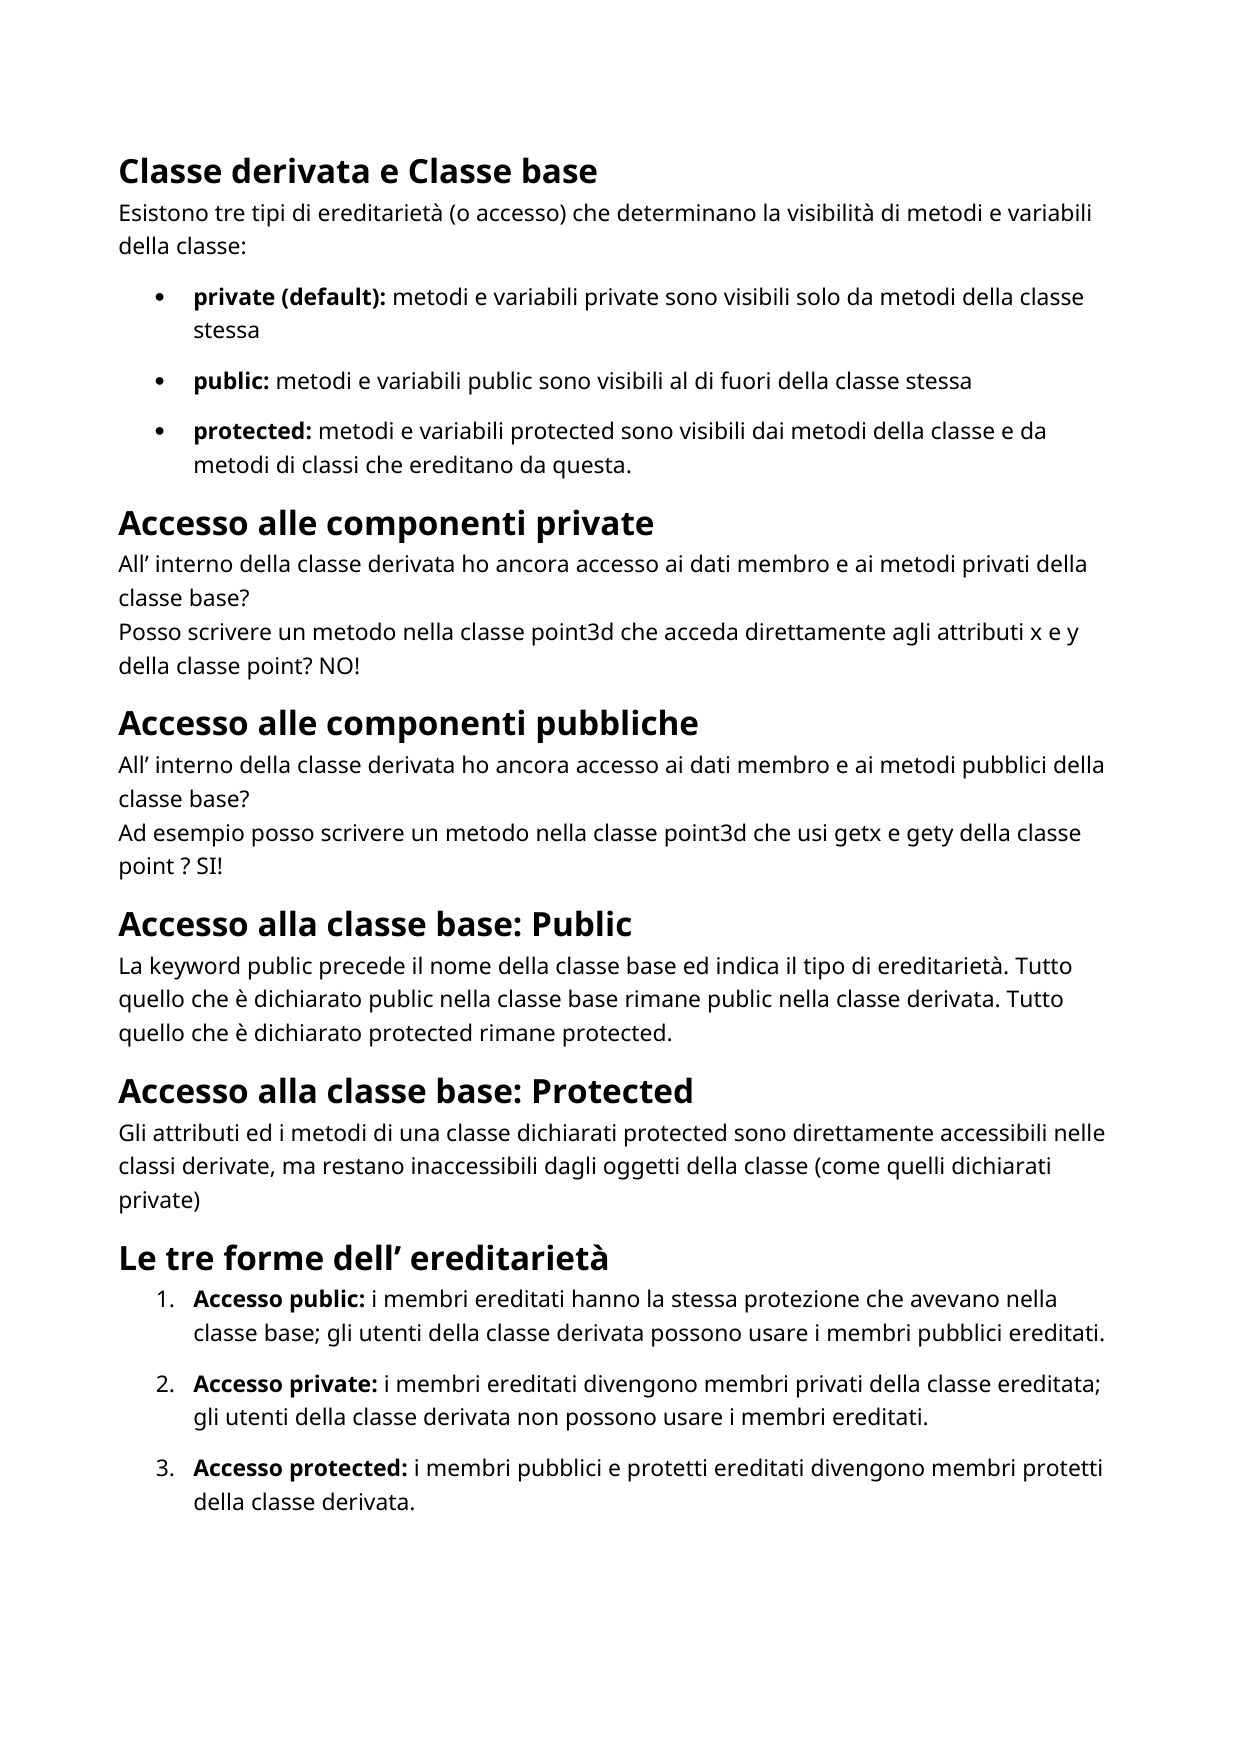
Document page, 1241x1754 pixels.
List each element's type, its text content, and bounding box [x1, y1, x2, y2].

list Accesso protected: i membri pubblici e protetti ereditati divengono membri protetti della classe derivata. [156, 1452, 1122, 1517]
text Accesso alle componenti pubbliche [118, 700, 1122, 746]
list private (default): metodi e variabili private sono visibili solo da metodi della classe stessa [156, 281, 1122, 346]
list public: metodi e variabili public sono visibili al di fuori della classe stessa [156, 365, 1122, 396]
list Accesso private: i membri ereditati divengono membri privati della classe ereditata; gli utenti della classe derivata non possono usare i membri ereditati. [156, 1368, 1122, 1433]
text Esistono tre tipi di ereditarietà (o accesso) che determinano la visibilità di metodi e variabili della classe: [118, 197, 1122, 262]
text Accesso alle componenti private [118, 499, 1122, 545]
text Accesso alla classe base: Public [118, 901, 1122, 946]
list Accesso public: i membri ereditati hanno la stessa protezione che avevano nella classe base; gli utenti della classe derivata possono usare i membri pubblici ereditati. [156, 1283, 1122, 1348]
list protected: metodi e variabili protected sono visibili dai metodi della classe e da metodi di classi che ereditano da questa. [156, 415, 1122, 480]
text All’ interno della classe derivata ho ancora accesso ai dati membro e ai metodi pubblici della classe base? Ad esempio posso scrivere un metodo nella classe point3d che usi getx e gety della classe point ? SI! [118, 749, 1122, 882]
text Classe derivata e Classe base [118, 148, 1122, 193]
text All’ interno della classe derivata ho ancora accesso ai dati membro e ai metodi privati della classe base? Posso scrivere un metodo nella classe point3d che acceda direttamente agli attributi x e y della classe point? NO! [118, 548, 1122, 681]
text Accesso alla classe base: Protected [118, 1068, 1122, 1113]
text Gli attributi ed i metodi di una classe dichiarati protected sono direttamente accessibili nelle classi derivate, ma restano inaccessibili dagli oggetti della classe (come quelli dichiarati private) [118, 1117, 1122, 1215]
text Le tre forme dell’ ereditarietà [118, 1234, 1122, 1280]
text La keyword public precede il nome della classe base ed indica il tipo di ereditarietà. Tutto quello che è dichiarato public nella classe base rimane public nella classe derivata. Tutto quello che è dichiarato protected rimane protected. [118, 950, 1122, 1048]
